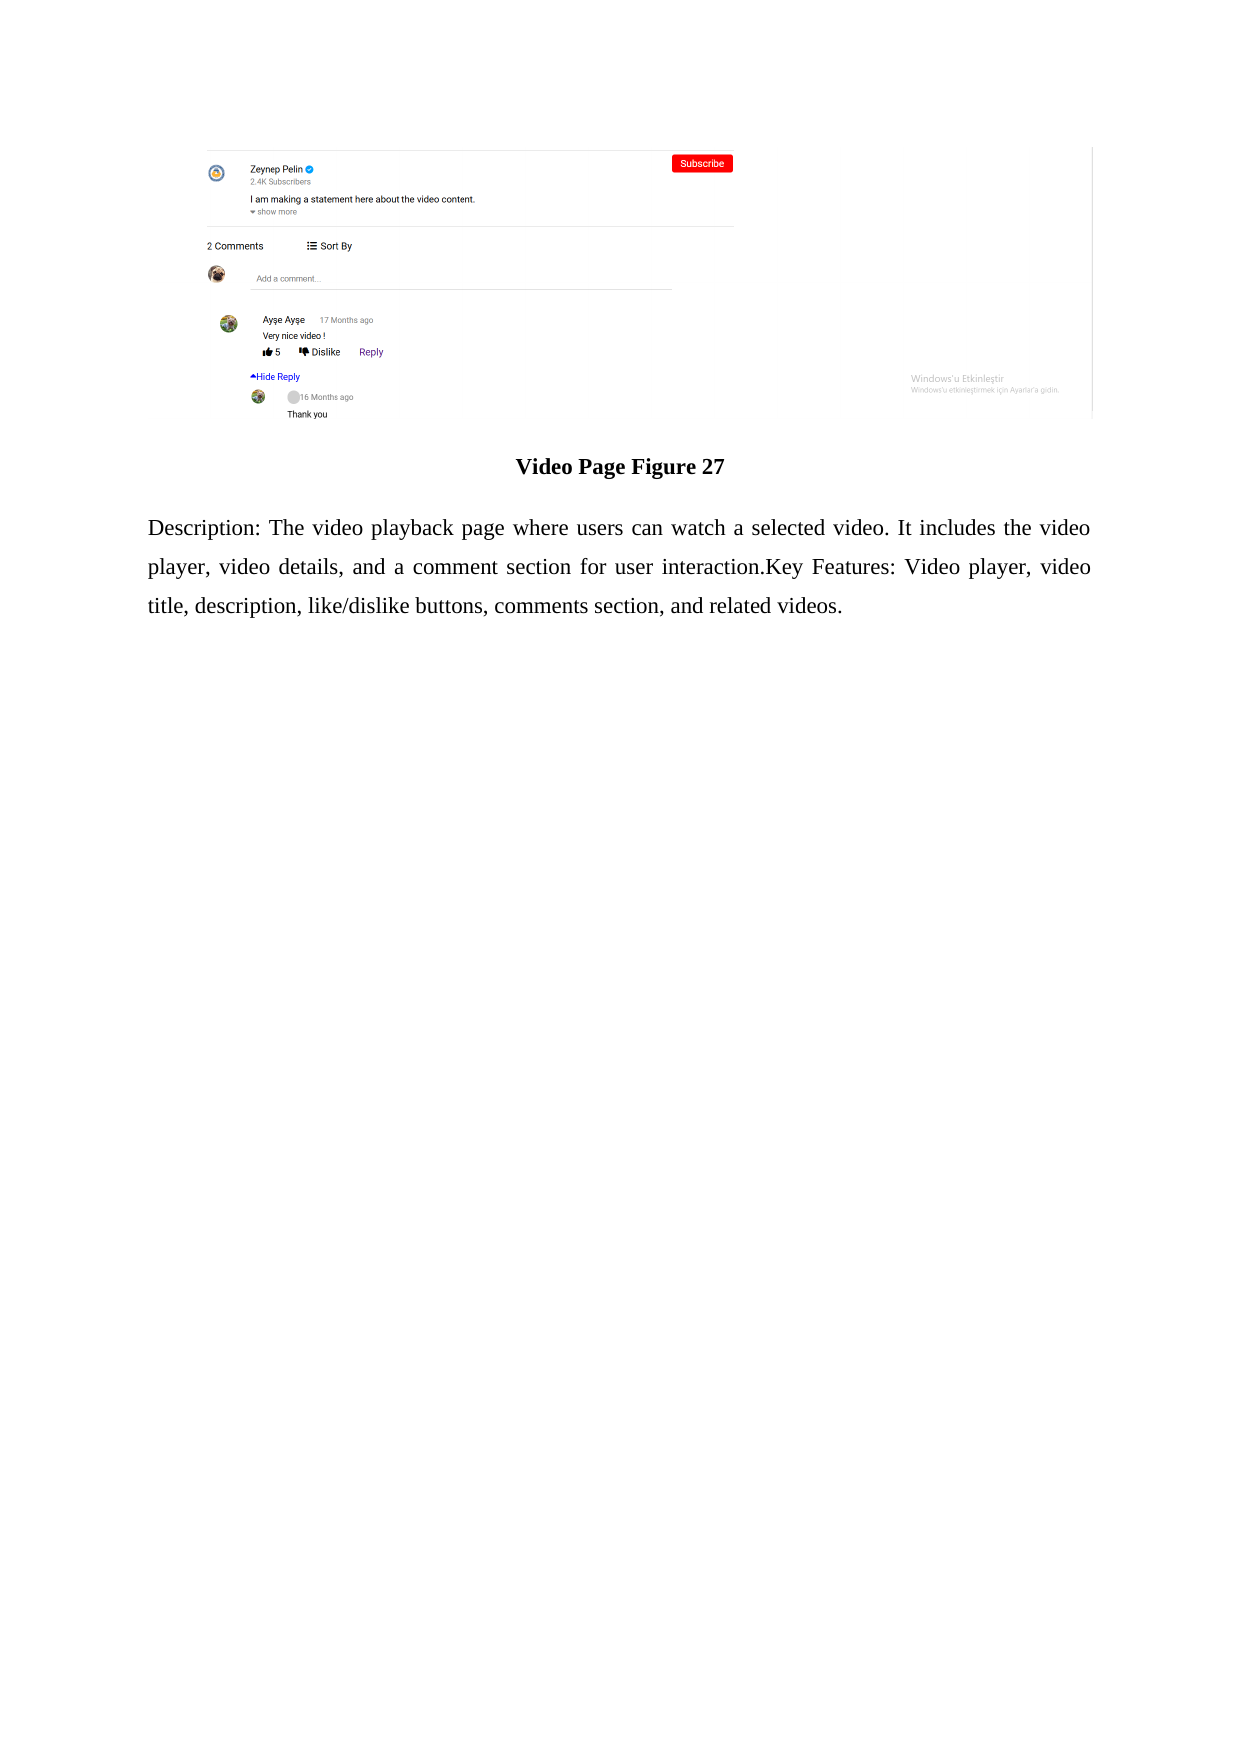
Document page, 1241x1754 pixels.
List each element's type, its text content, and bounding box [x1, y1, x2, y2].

text Video Page Figure 27 [148, 453, 1093, 480]
text Description: The video playback page where users can watch a selected video. It includes the video player, video details, and a comment section for user interaction.Key Features: Video player, video title, description, like/dislike buttons, comments section, and related videos. [148, 514, 1093, 619]
picture [147, 147, 1093, 419]
